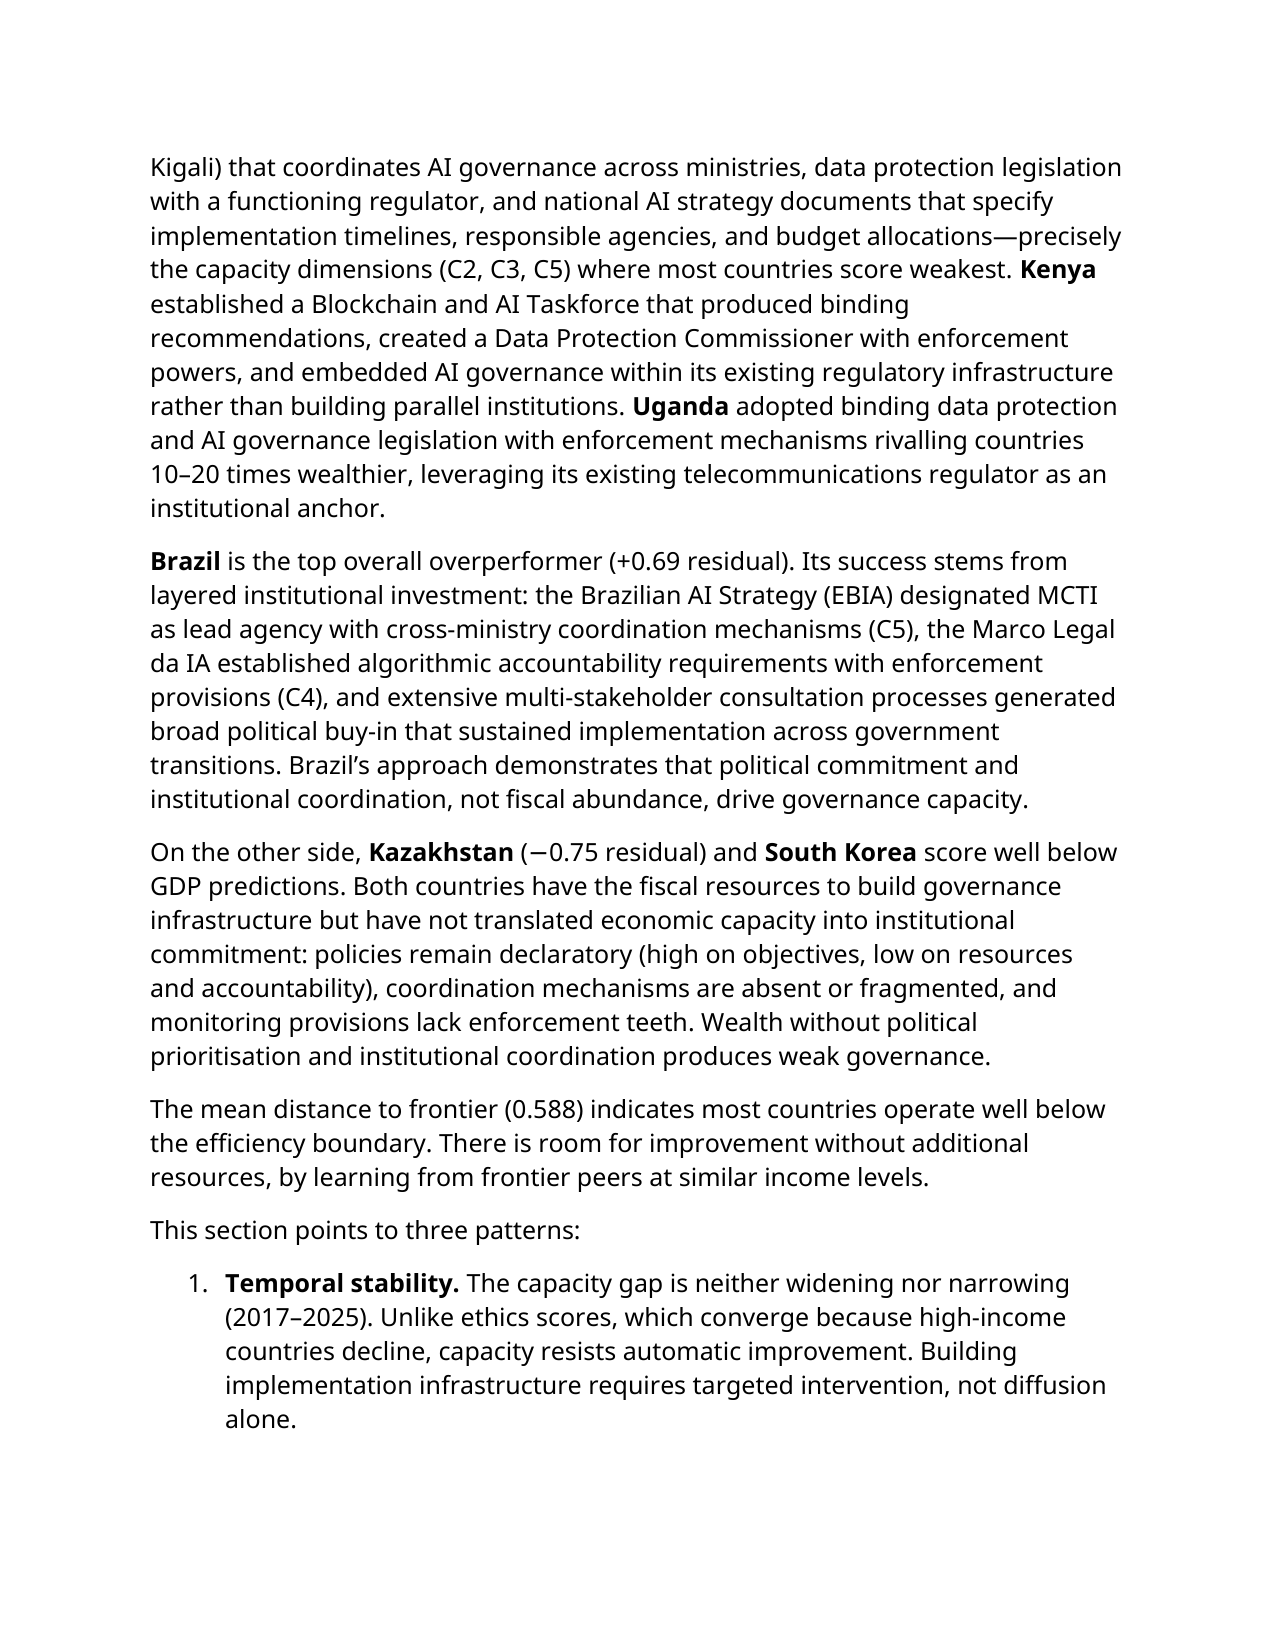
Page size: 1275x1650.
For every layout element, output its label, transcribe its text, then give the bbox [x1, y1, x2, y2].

list Temporal stability. The capacity gap is neither widening nor narrowing (2017–2025). Unlike ethics scores, which converge because high-income countries decline, capacity resists automatic improvement. Building implementation infrastructure requires targeted intervention, not diffusion alone. [187, 1266, 1125, 1436]
text The mean distance to frontier (0.588) indicates most countries operate well below the efficiency boundary. There is room for improvement without additional resources, by learning from frontier peers at similar income levels. [150, 1092, 1125, 1194]
text This section points to three patterns: [150, 1213, 1125, 1247]
text Brazil is the top overall overperformer (+0.69 residual). Its success stems from layered institutional investment: the Brazilian AI Strategy (EBIA) designated MCTI as lead agency with cross-ministry coordination mechanisms (C5), the Marco Legal da IA established algorithmic accountability requirements with enforcement provisions (C4), and extensive multi-stakeholder consultation processes generated broad political buy-in that sustained implementation across government transitions. Brazil’s approach demonstrates that political commitment and institutional coordination, not fiscal abundance, drive governance capacity. [150, 543, 1125, 816]
text On the other side, Kazakhstan (−0.75 residual) and South Korea score well below GDP predictions. Both countries have the fiscal resources to build governance infrastructure but have not translated economic capacity into institutional commitment: policies remain declaratory (high on objectives, low on resources and accountability), coordination mechanisms are absent or fragmented, and monitoring provisions lack enforcement teeth. Wealth without political prioritisation and institutional coordination produces weak governance. [150, 835, 1125, 1073]
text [150, 150, 1125, 525]
